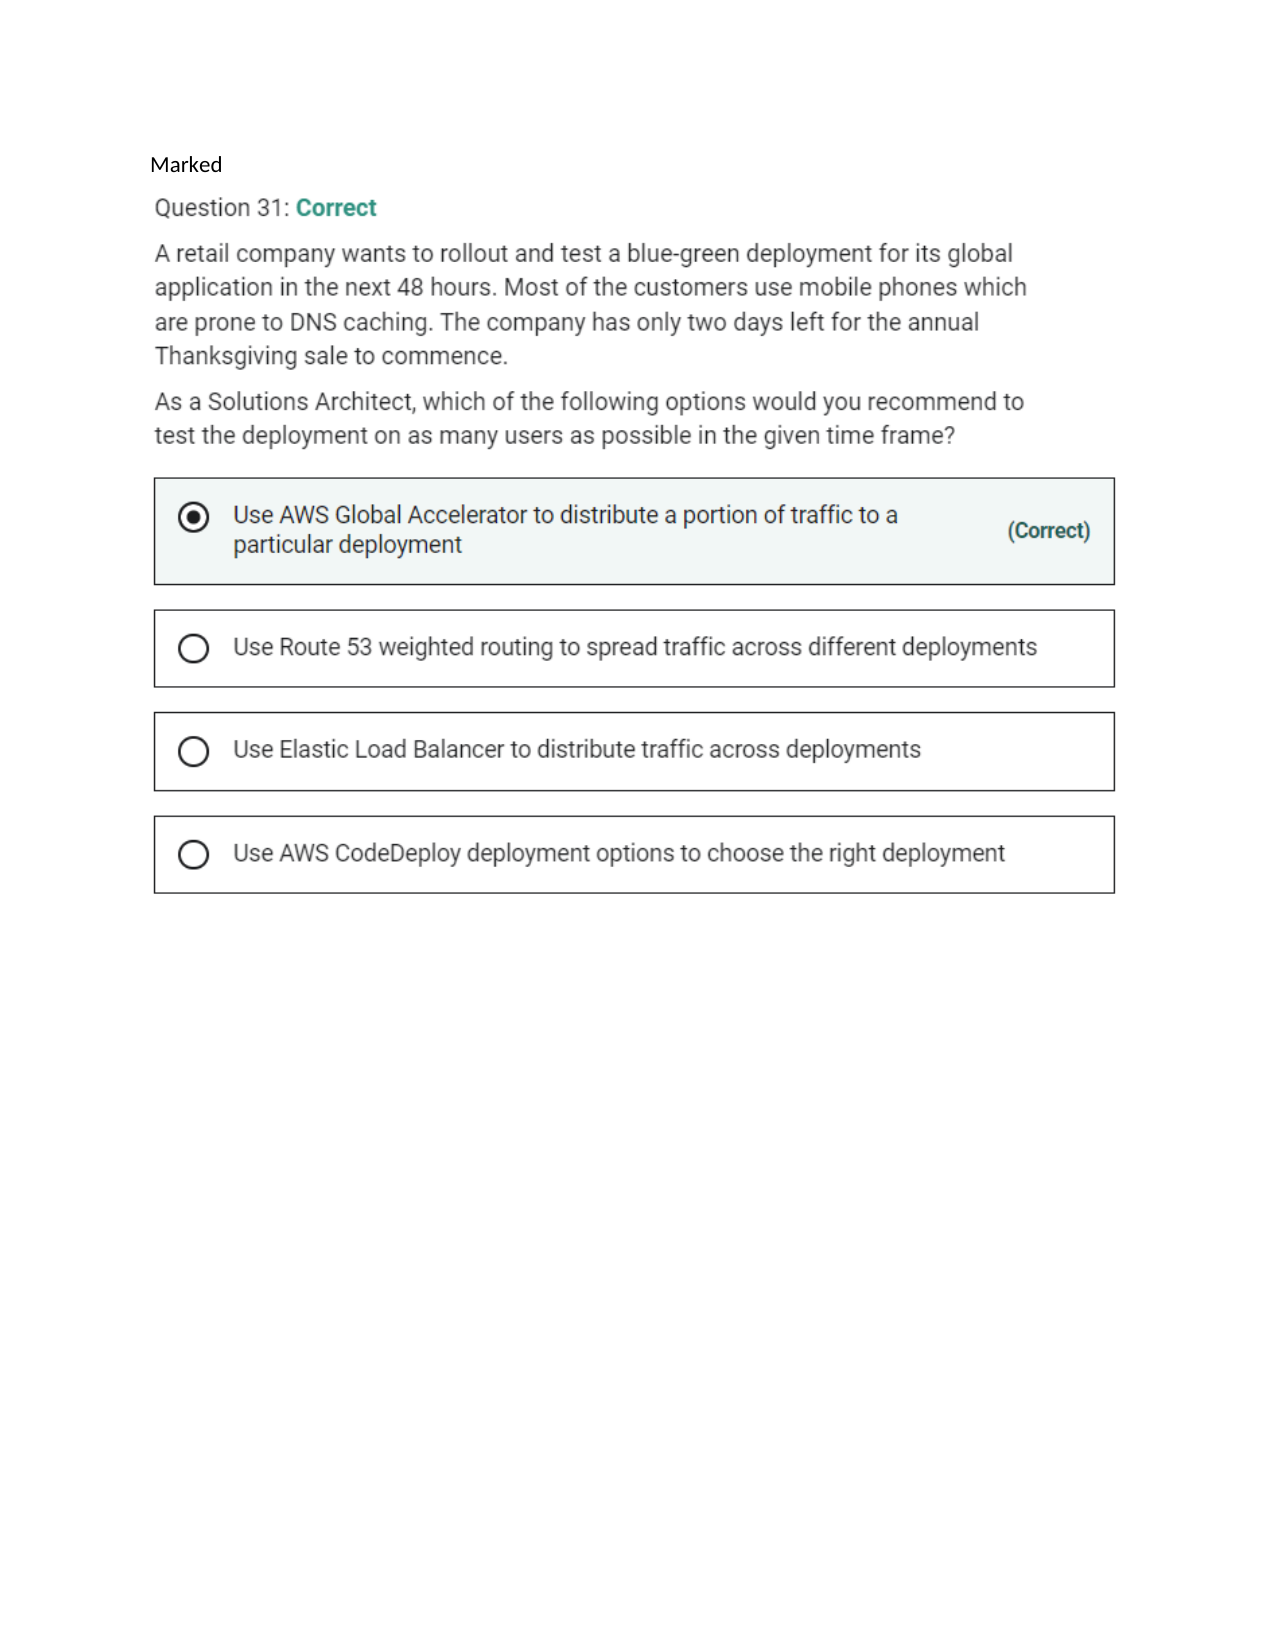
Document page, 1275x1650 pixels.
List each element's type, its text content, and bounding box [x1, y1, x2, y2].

picture [150, 196, 1125, 902]
text Marked [150, 150, 1125, 178]
